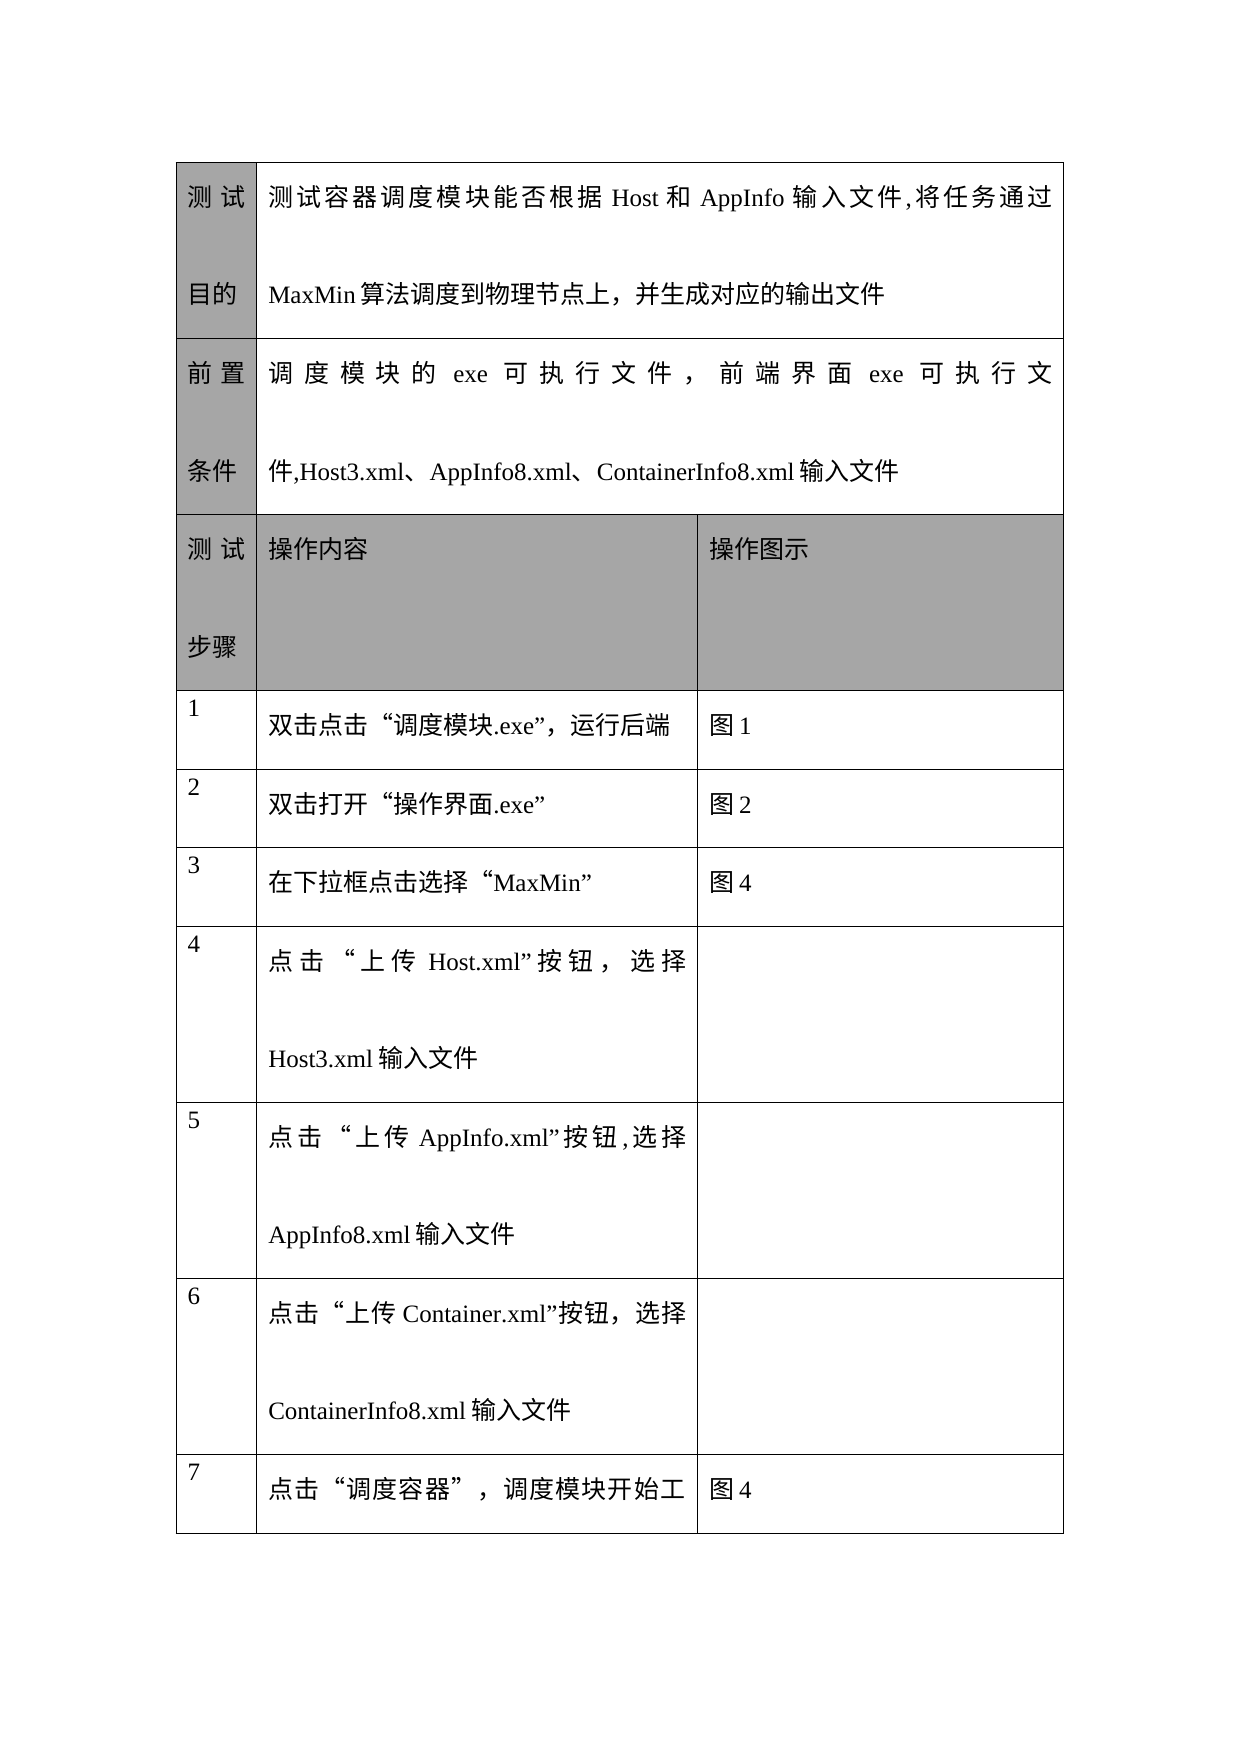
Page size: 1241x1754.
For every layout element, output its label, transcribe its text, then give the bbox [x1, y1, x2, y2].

table_cell 点击“调度容器”，调度模块开始工作 [257, 1455, 697, 1532]
table_cell 2 [177, 770, 256, 847]
table_cell 操作内容 [257, 515, 697, 690]
table_cell 4 [177, 927, 256, 1102]
table_cell 双击点击“调度模块.exe”，运行后端 [257, 691, 697, 769]
table_cell 3 [177, 848, 256, 926]
table_cell 测试步骤 [177, 515, 256, 690]
table_cell 7 [177, 1455, 256, 1532]
table_cell 图1 [698, 691, 1063, 769]
table_cell 点击“上传Container.xml”按钮，选择ContainerInfo8.xml输入文件 [257, 1279, 697, 1454]
table_cell 测试容器调度模块能否根据Host和AppInfo输入文件,将任务通过MaxMin算法调度到物理节点上，并生成对应的输出文件 [257, 163, 1063, 338]
table_cell 6 [177, 1279, 256, 1454]
table_cell [698, 1279, 1063, 1454]
table_cell 操作图示 [698, 515, 1063, 690]
table_cell 双击打开“操作界面.exe” [257, 770, 697, 847]
table_cell 图4 [698, 1455, 1063, 1532]
table_cell 在下拉框点击选择“MaxMin” [257, 848, 697, 926]
table_cell [698, 927, 1063, 1102]
table_cell 点击“上传Host.xml”按钮，选择Host3.xml输入文件 [257, 927, 697, 1102]
table_cell 前置条件 [177, 339, 256, 514]
table_cell 调度模块的exe可执行文件，前端界面exe可执行文件,Host3.xml、AppInfo8.xml、ContainerInfo8.xml输入文件 [257, 339, 1063, 514]
table_cell 5 [177, 1103, 256, 1278]
table_cell 1 [177, 691, 256, 769]
table_cell 点击“上传AppInfo.xml”按钮,选择AppInfo8.xml输入文件 [257, 1103, 697, 1278]
table_cell 图4 [698, 848, 1063, 926]
table_cell 测试目的 [177, 163, 256, 338]
table_cell [698, 1103, 1063, 1278]
table_cell 图2 [698, 770, 1063, 847]
